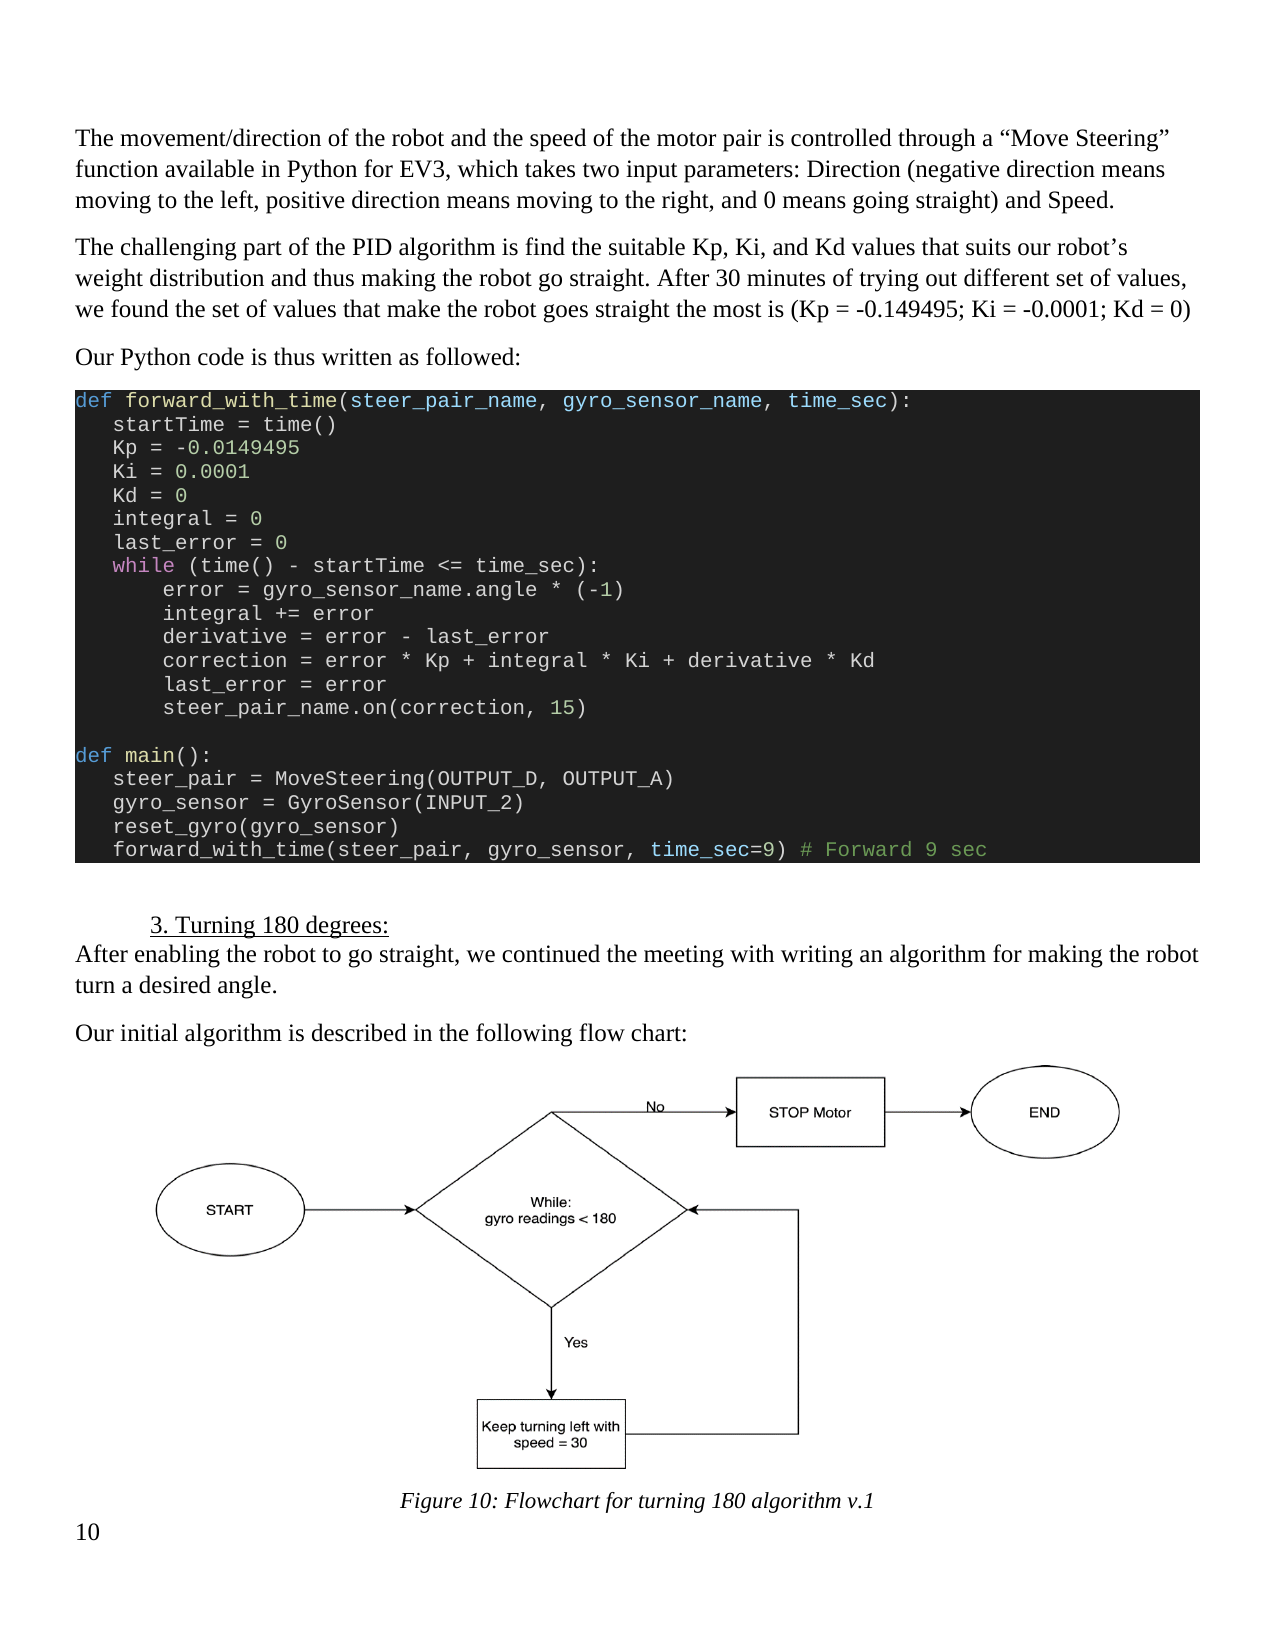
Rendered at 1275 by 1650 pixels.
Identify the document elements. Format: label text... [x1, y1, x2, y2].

text The movement/direction of the robot and the speed of the motor pair is controlled through a “Move Steering” function available in Python for EV3, which takes two input parameters: Direction (negative direction means moving to the left, positive direction means moving to the right, and 0 means going straight) and Speed. [75, 123, 1200, 213]
text steer_pair_name.on(correction, 15) [75, 697, 1200, 721]
text last_error = 0 [75, 532, 1200, 556]
text reset_gyro(gyro_sensor) [75, 816, 1200, 839]
text steer_pair = MoveSteering(OUTPUT_D, OUTPUT_A) [75, 768, 1200, 792]
text Ki = 0.0001 [75, 461, 1200, 484]
text def main(): [75, 745, 1200, 768]
text After enabling the robot to go straight, we continued the meeting with writing an algorithm for making the robot turn a desired angle. [75, 939, 1200, 999]
text while (time() - startTime <= time_sec): [75, 556, 1200, 579]
text The challenging part of the PID algorithm is find the suitable Kp, Ki, and Kd values that suits our robot’s weight distribution and thus making the robot go straight. After 30 minutes of trying out different set of values, we found the set of values that make the robot goes straight the most is (Kp = -0.149495; Ki = -0.0001; Kd = 0) [75, 232, 1200, 323]
text derivative = error - last_error [75, 626, 1200, 650]
picture [155, 1065, 1120, 1469]
text last_error = error [75, 674, 1200, 697]
text forward_with_time(steer_pair, gyro_sensor, time_sec=9) # Forward 9 sec [75, 839, 1200, 863]
text integral += error [75, 603, 1200, 626]
text Our initial algorithm is described in the following flow chart: [75, 1018, 1200, 1047]
text integral = 0 [75, 508, 1200, 532]
subtitle 3. Turning 180 degrees: [75, 911, 1200, 939]
text Kd = 0 [75, 484, 1200, 508]
text error = gyro_sensor_name.angle * (-1) [75, 579, 1200, 603]
text Our Python code is thus written as followed: [75, 342, 1200, 371]
text gyro_sensor = GyroSensor(INPUT_2) [75, 792, 1200, 816]
text startTime = time() [75, 414, 1200, 437]
text correction = error * Kp + integral * Ki + derivative * Kd [75, 650, 1200, 674]
text Kp = -0.0149495 [75, 437, 1200, 461]
text def forward_with_time(steer_pair_name, gyro_sensor_name, time_sec): [75, 390, 1200, 414]
